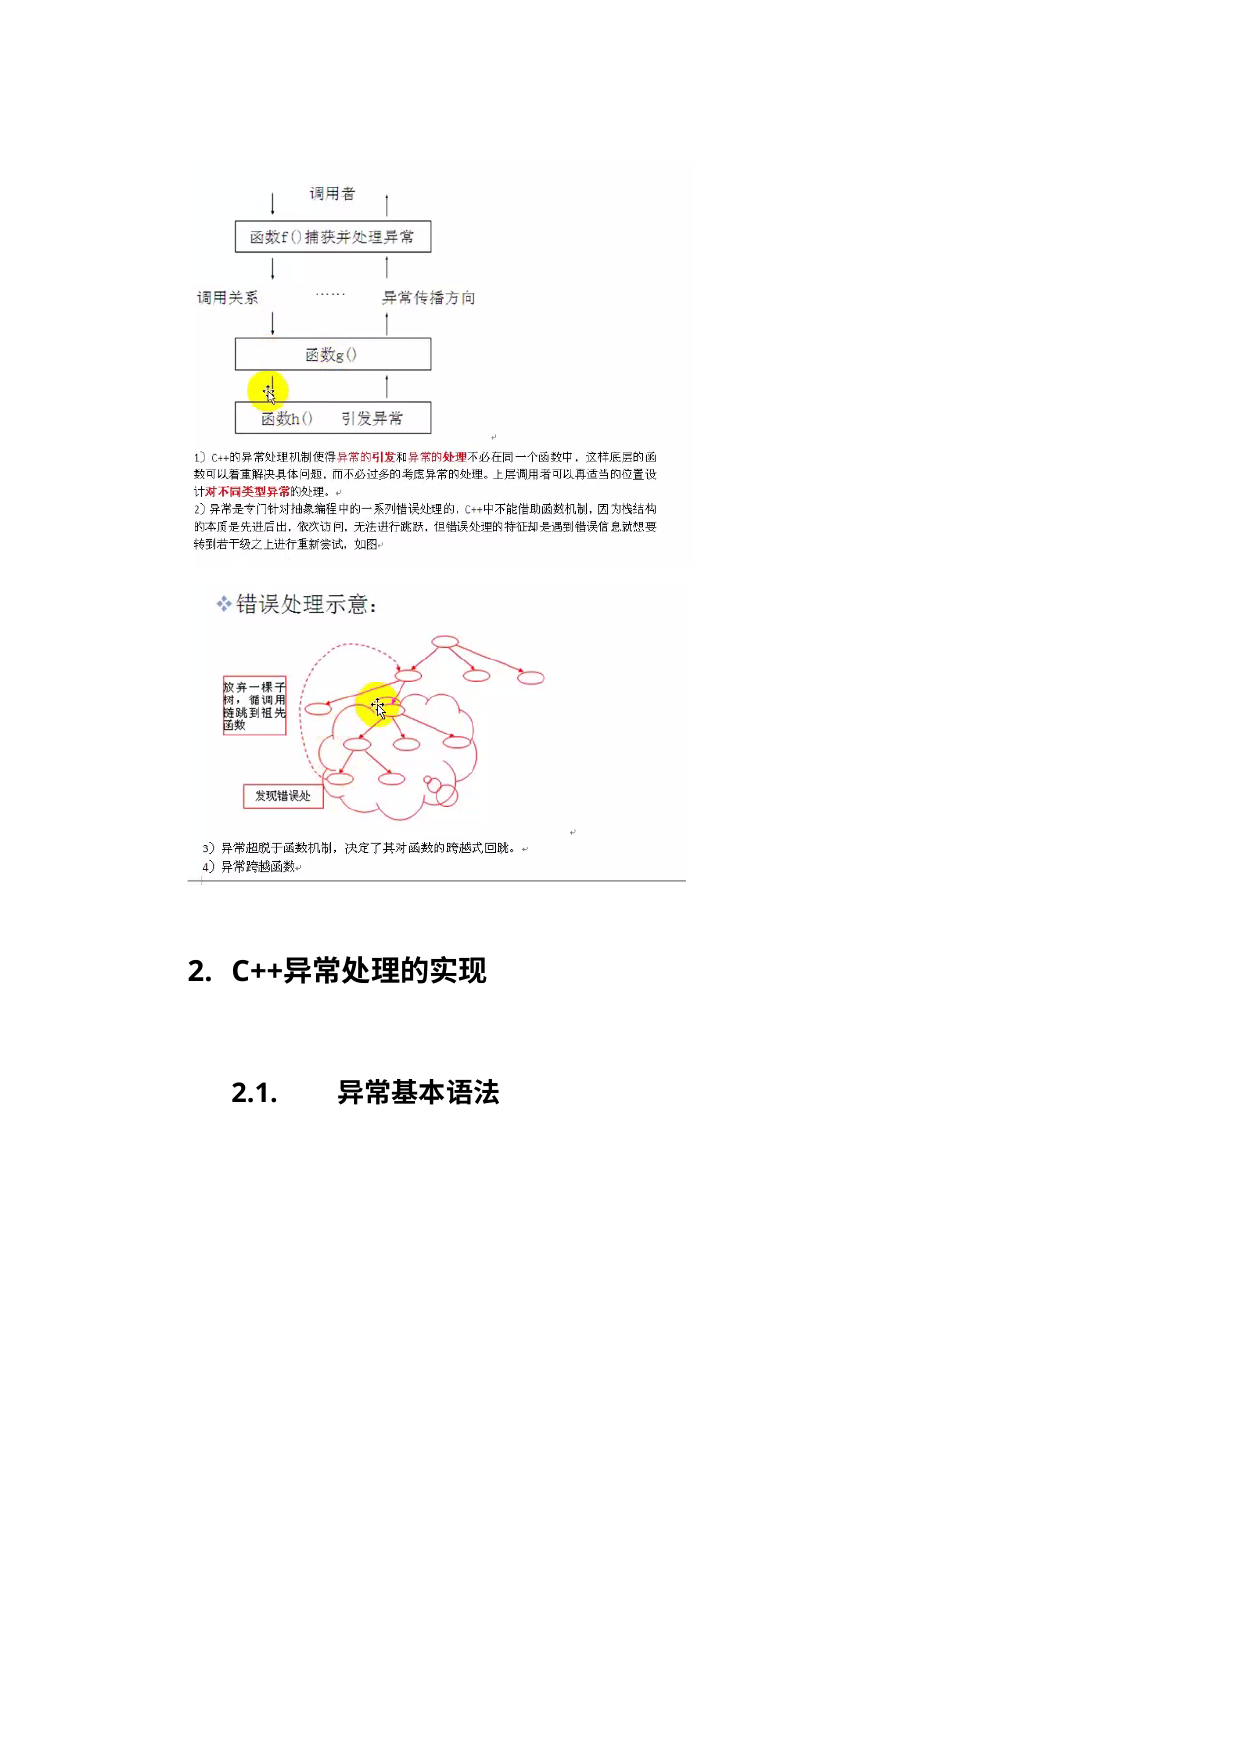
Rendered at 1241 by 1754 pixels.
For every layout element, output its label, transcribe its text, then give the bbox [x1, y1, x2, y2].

list C++异常处理的实现 [187, 937, 1053, 1002]
list 异常基本语法 [231, 1059, 1053, 1124]
picture [187, 162, 693, 567]
picture [187, 584, 686, 885]
